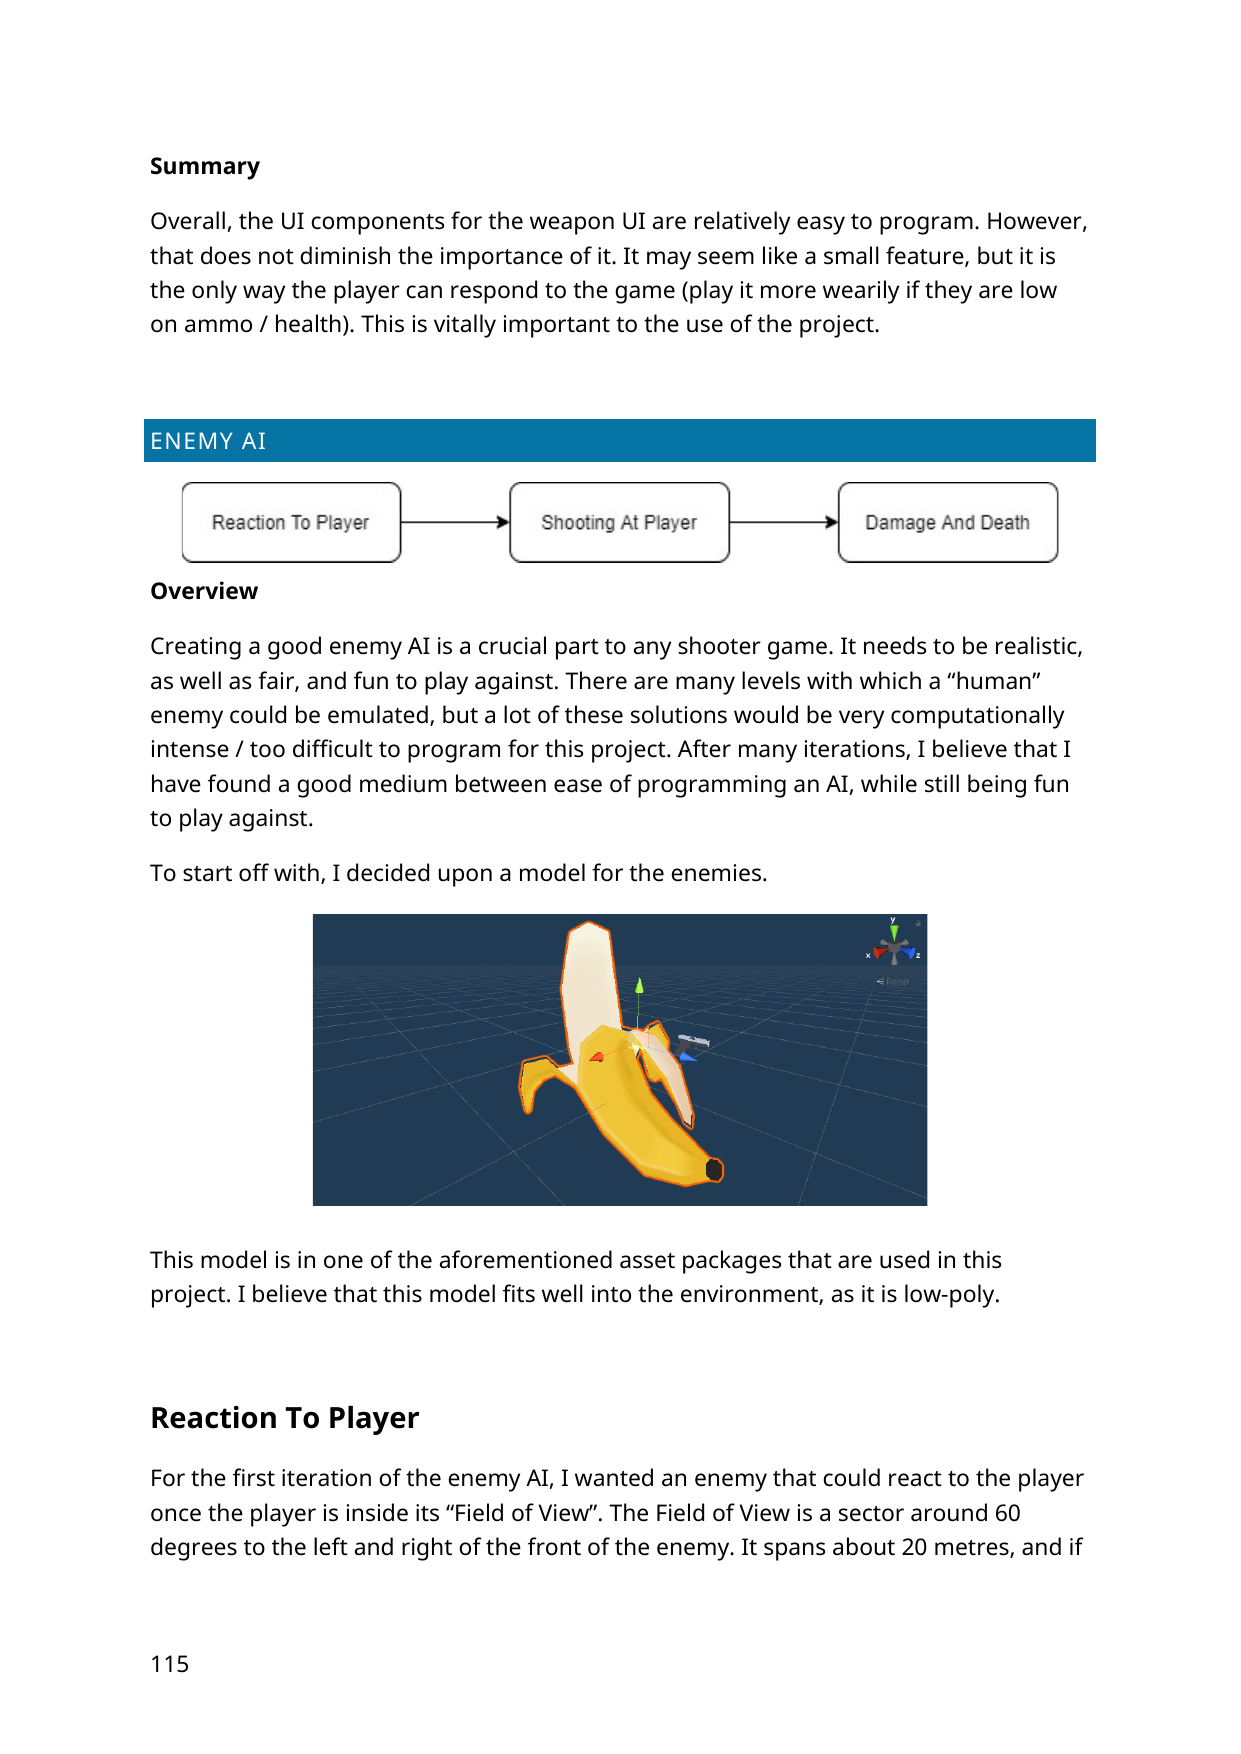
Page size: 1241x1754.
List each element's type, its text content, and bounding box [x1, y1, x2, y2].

picture [181, 482, 1059, 563]
text This model is in one of the aforementioned asset packages that are used in this project. I believe that this model fits well into the environment, as it is low-poly. [150, 1244, 1090, 1309]
text Summary [150, 150, 1090, 181]
text Creating a good enemy AI is a crucial part to any shooter game. It needs to be realistic, as well as fair, and fun to play against. There are many levels with which a “human” enemy could be emulated, but a lot of these solutions would be very computationally intense / too difficult to program for this project. After many iterations, I believe that I have found a good medium between ease of programming an AI, while still being fun to play against. [150, 630, 1090, 833]
text Reaction To Player [150, 1398, 1090, 1437]
subtitle Enemy AI [150, 425, 1090, 456]
picture [312, 914, 928, 1206]
text Overall, the UI components for the weapon UI are relatively easy to program. However, that does not diminish the importance of it. It may seem like a small feature, but it is the only way the player can respond to the game (play it more wearily if they are low on ammo / health). This is vitally important to the use of the project. [150, 205, 1090, 339]
text To start off with, I decided upon a model for the enemies. [150, 857, 1090, 888]
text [150, 1462, 1090, 1562]
